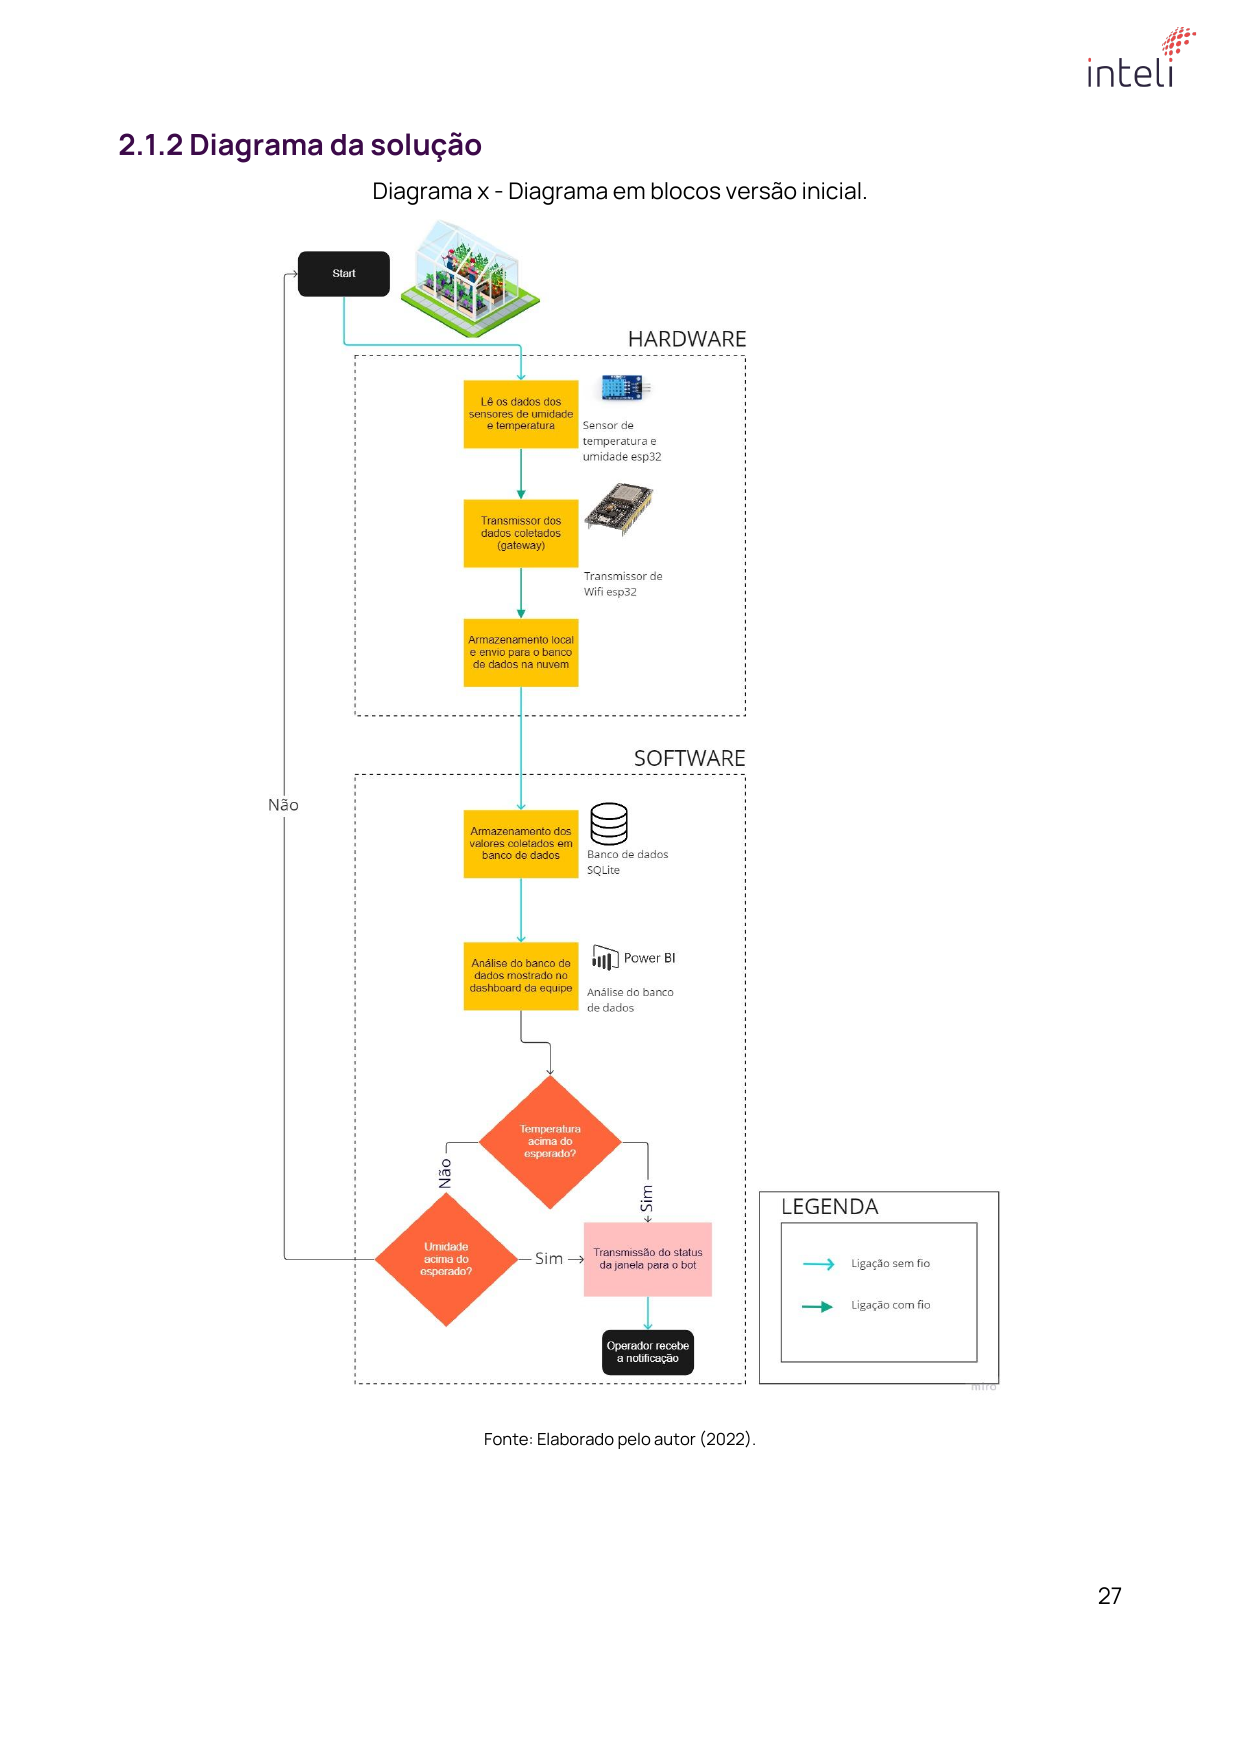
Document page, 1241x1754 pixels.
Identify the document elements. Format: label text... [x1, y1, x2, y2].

subtitle 2.1.2 Diagrama da solução [118, 124, 1122, 164]
picture [1088, 27, 1197, 87]
picture [227, 209, 1013, 1408]
text Fonte: Elaborado pelo autor (2022). [118, 1427, 1122, 1450]
